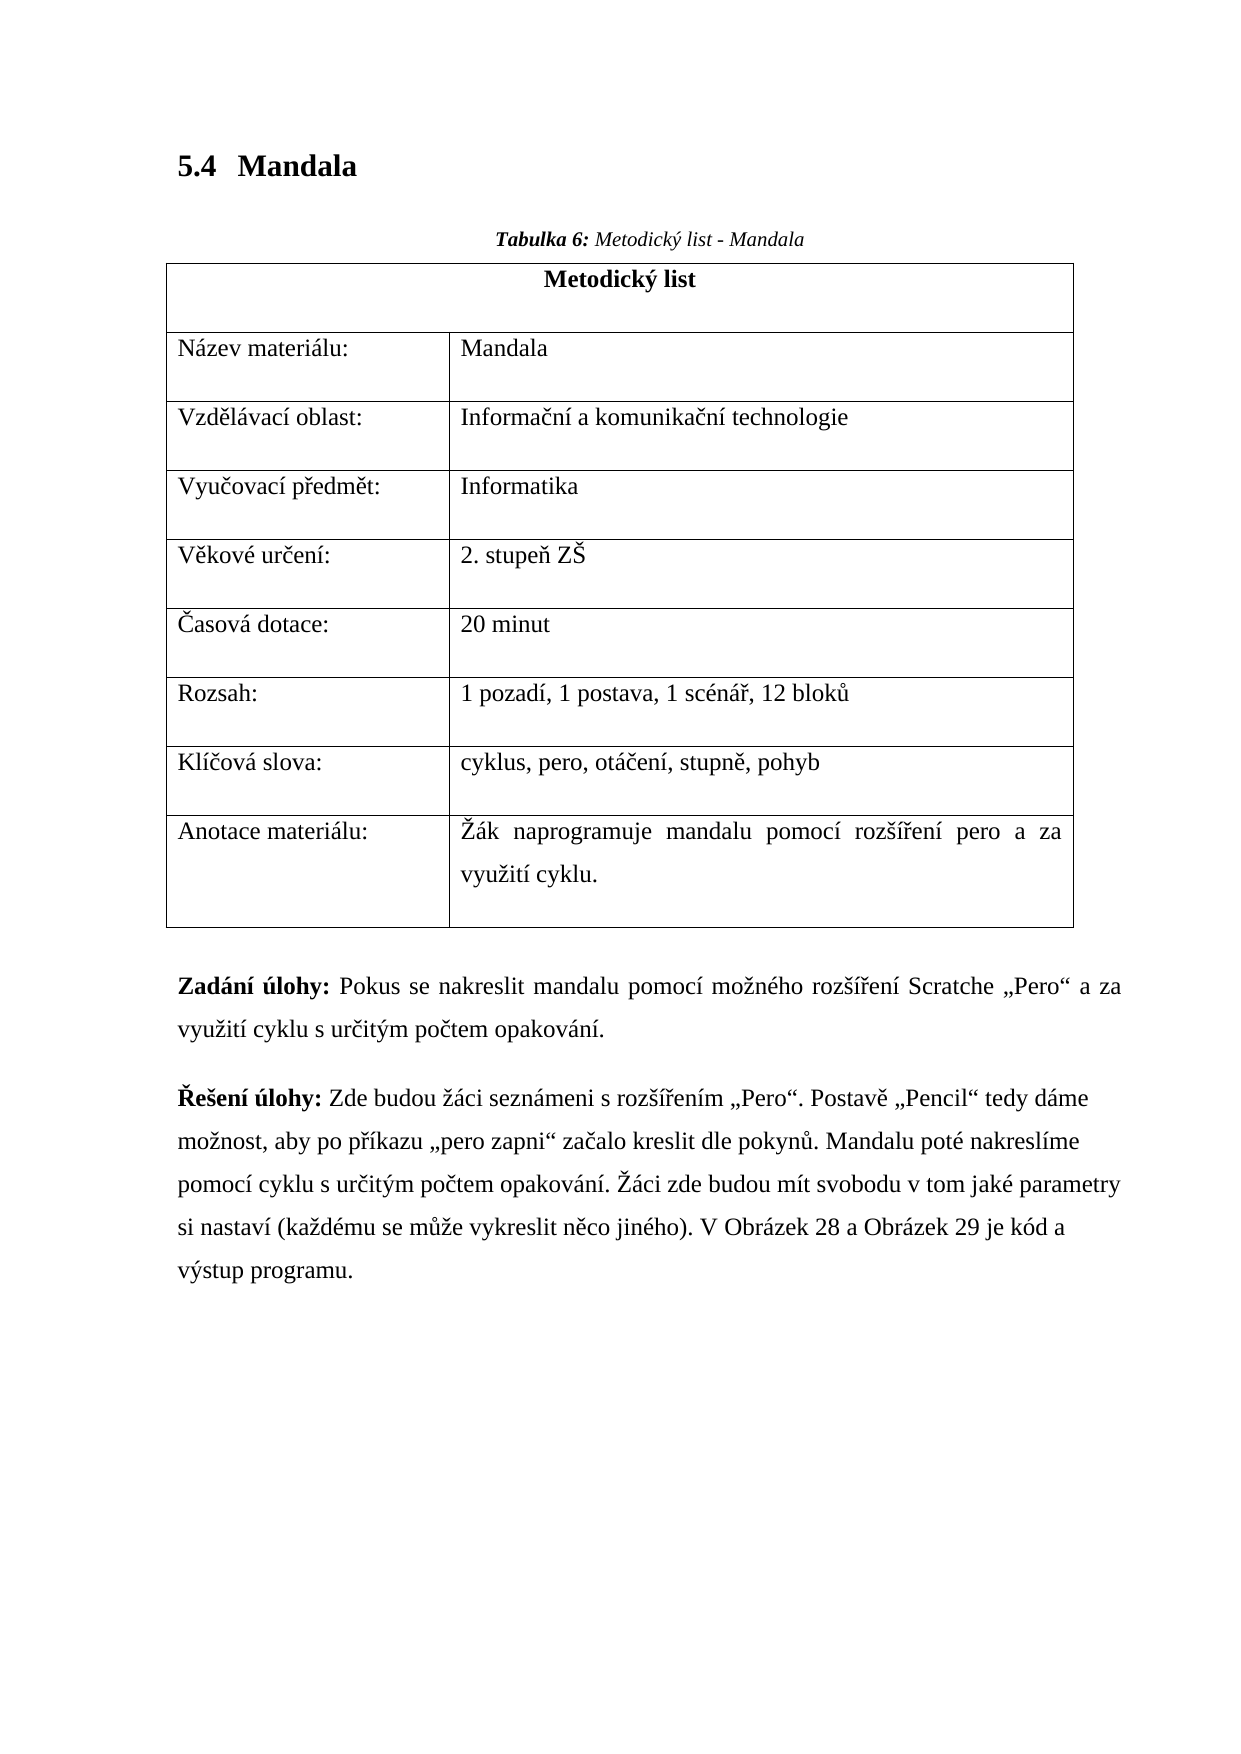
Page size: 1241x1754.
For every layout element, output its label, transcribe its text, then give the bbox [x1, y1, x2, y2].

table_cell Žák naprogramuje mandalu pomocí rozšíření pero a za využití cyklu. [450, 816, 1073, 927]
table_cell Vyučovací předmět: [167, 471, 449, 539]
text Zadání úlohy: Pokus se nakreslit mandalu pomocí možného rozšíření Scratche „Pero“ a za využití cyklu s určitým počtem opakování. [177, 971, 1122, 1043]
table_cell Rozsah: [167, 678, 449, 746]
table_cell Vzdělávací oblast: [167, 402, 449, 470]
table_cell 20 minut [450, 609, 1073, 677]
table_cell Anotace materiálu: [167, 816, 449, 927]
text Tabulka 6: Metodický list - Mandala [177, 227, 1122, 251]
table_cell 1 pozadí, 1 postava, 1 scénář, 12 bloků [450, 678, 1073, 746]
table_cell Informatika [450, 471, 1073, 539]
subtitle Mandala [177, 148, 1122, 184]
table_cell cyklus, pero, otáčení, stupně, pohyb [450, 747, 1073, 815]
table_cell Mandala [450, 333, 1073, 401]
table_cell Věkové určení: [167, 540, 449, 608]
table_cell Informační a komunikační technologie [450, 402, 1073, 470]
table_cell Klíčová slova: [167, 747, 449, 815]
table_cell Časová dotace: [167, 609, 449, 677]
table_cell 2. stupeň ZŠ [450, 540, 1073, 608]
table_header Metodický list [167, 264, 1073, 332]
table_cell Název materiálu: [167, 333, 449, 401]
